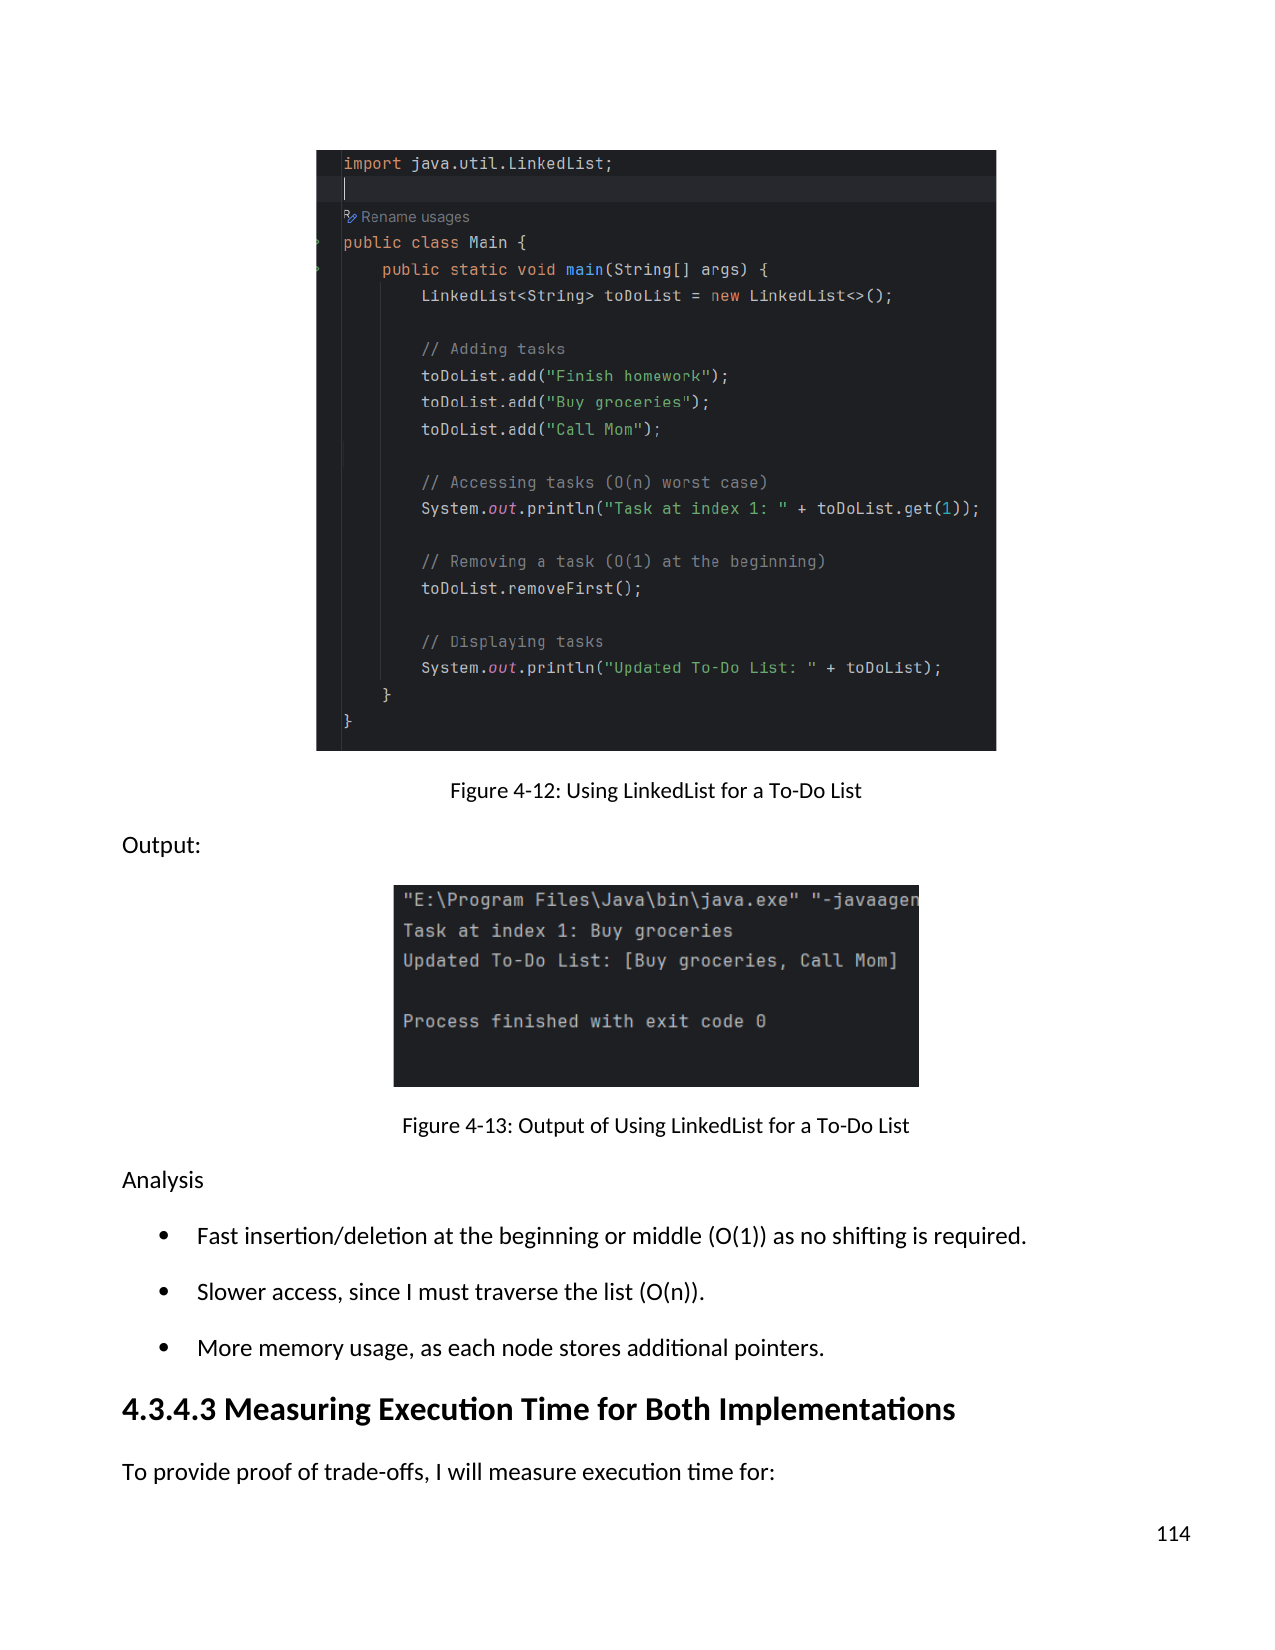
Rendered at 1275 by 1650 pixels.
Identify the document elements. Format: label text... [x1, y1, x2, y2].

text Analysis [122, 1165, 1191, 1195]
text 4.3.4.3 Measuring Execution Time for Both Implementations [122, 1388, 1191, 1429]
text Figure 4-13: Output of Using LinkedList for a To-Do List [122, 1112, 1191, 1140]
picture [316, 150, 997, 751]
list Slower access, since I must traverse the list (O(n)). [159, 1276, 1191, 1307]
list More memory usage, as each node stores additional pointers. [159, 1332, 1191, 1363]
list Fast insertion/deletion at the beginning or middle (O(1)) as no shifting is required. [159, 1221, 1191, 1251]
text Figure 4-12: Using LinkedList for a To-Do List [122, 776, 1191, 804]
text Output: [122, 829, 1191, 860]
picture [393, 885, 919, 1087]
text To provide proof of trade-offs, I will measure execution time for: [122, 1456, 1191, 1486]
